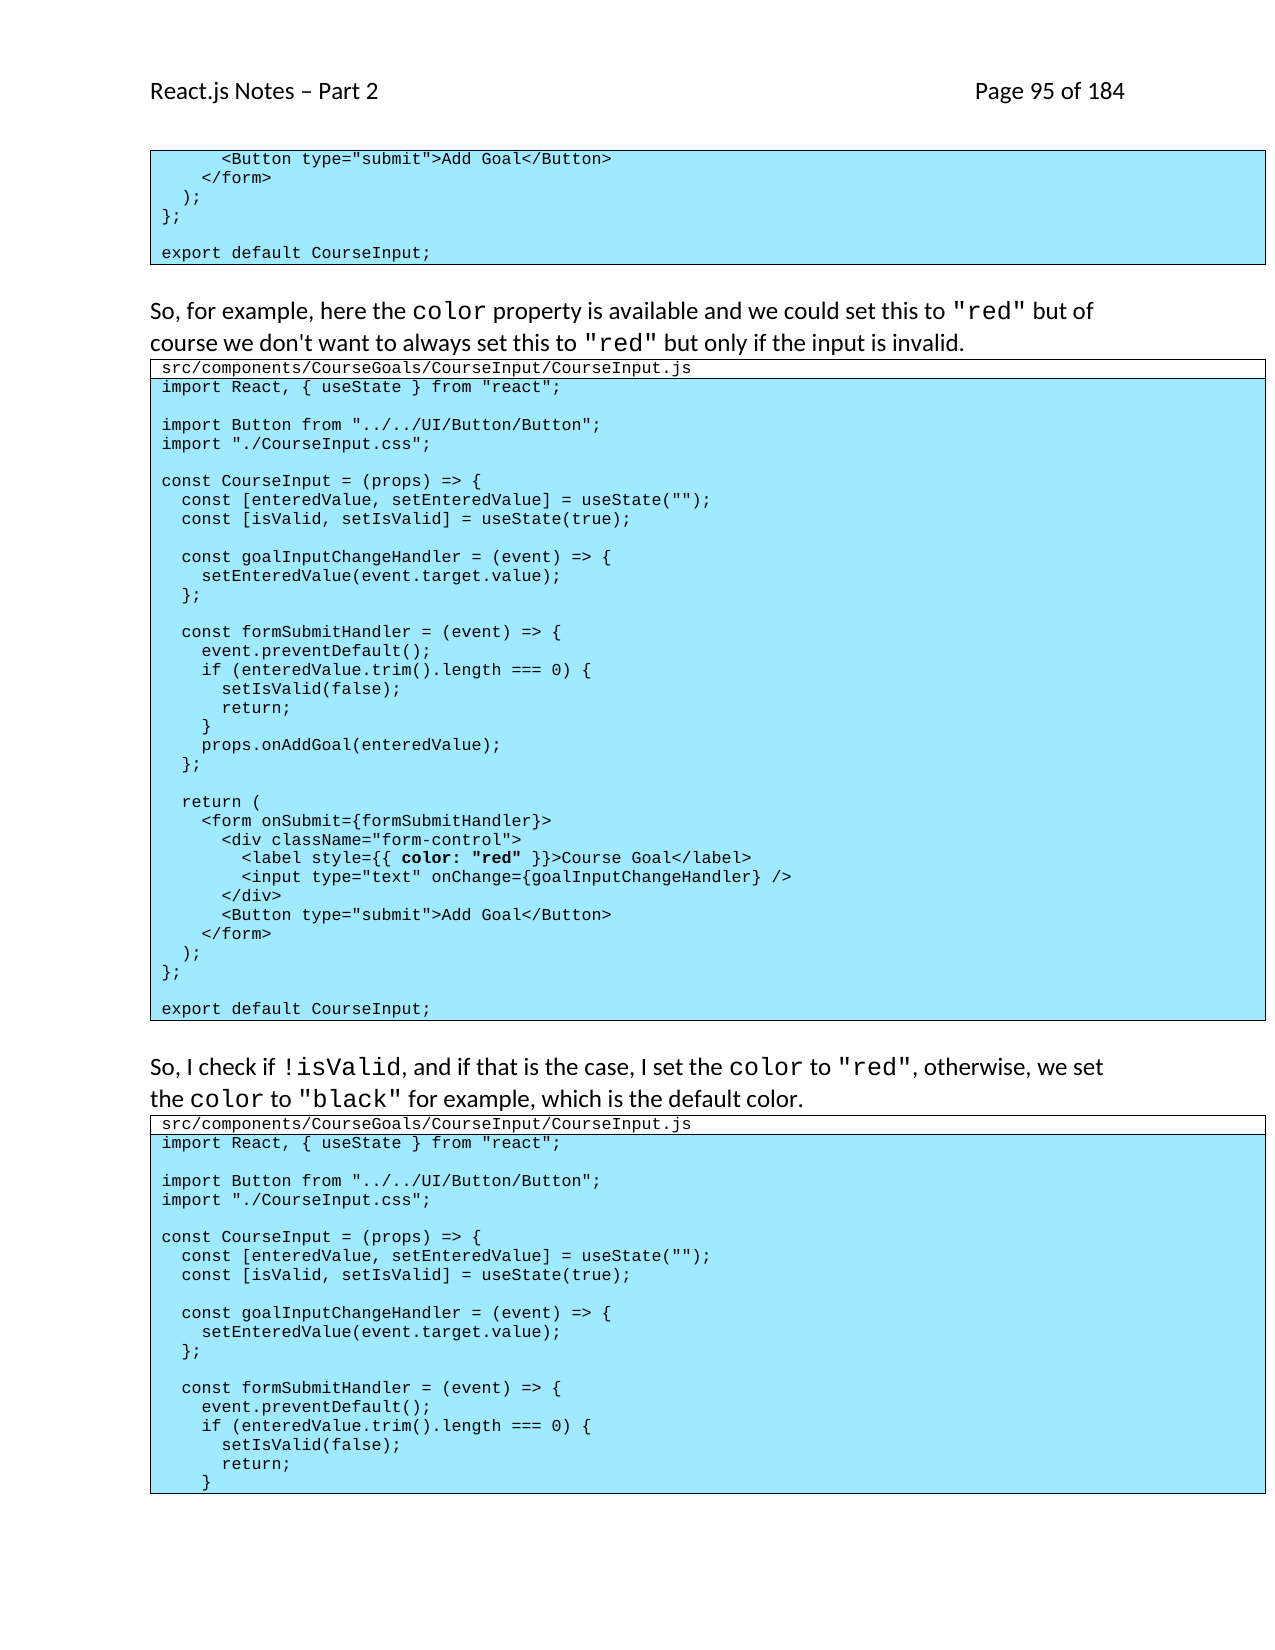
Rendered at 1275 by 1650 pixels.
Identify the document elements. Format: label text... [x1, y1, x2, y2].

text So, I check if !isValid, and if that is the case, I set the color to "red", otherwise, we set the color to "black" for example, which is the default color. [150, 1051, 1125, 1115]
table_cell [151, 151, 1265, 264]
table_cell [151, 1135, 1265, 1493]
table_header src/components/CourseGoals/CourseInput/CourseInput.js [151, 1116, 1265, 1134]
table_cell import React, { useState } from "react"; import Button from "../../UI/Button/Button"; import "./CourseInput.css"; const CourseInput = (props) => { const [enteredValue, setEnteredValue] = useState(""); const [isValid, setIsValid] = useState(true); const goalInputChangeHandler = (event) => { setEnteredValue(event.target.value); }; const formSubmitHandler = (event) => { event.preventDefault(); if (enteredValue.trim().length === 0) { setIsValid(false); return; } props.onAddGoal(enteredValue); }; return ( <form onSubmit={formSubmitHandler}> <div className="form-control"> <label style={{ color: "red" }}>Course Goal</label> <input type="text" onChange={goalInputChangeHandler} /> </div> <Button type="submit">Add Goal</Button> </form> ); }; export default CourseInput; [151, 379, 1265, 1020]
text So, for example, here the color property is available and we could set this to "red" but of course we don't want to always set this to "red" but only if the input is invalid. [150, 295, 1125, 359]
table_header src/components/CourseGoals/CourseInput/CourseInput.js [151, 360, 1265, 378]
